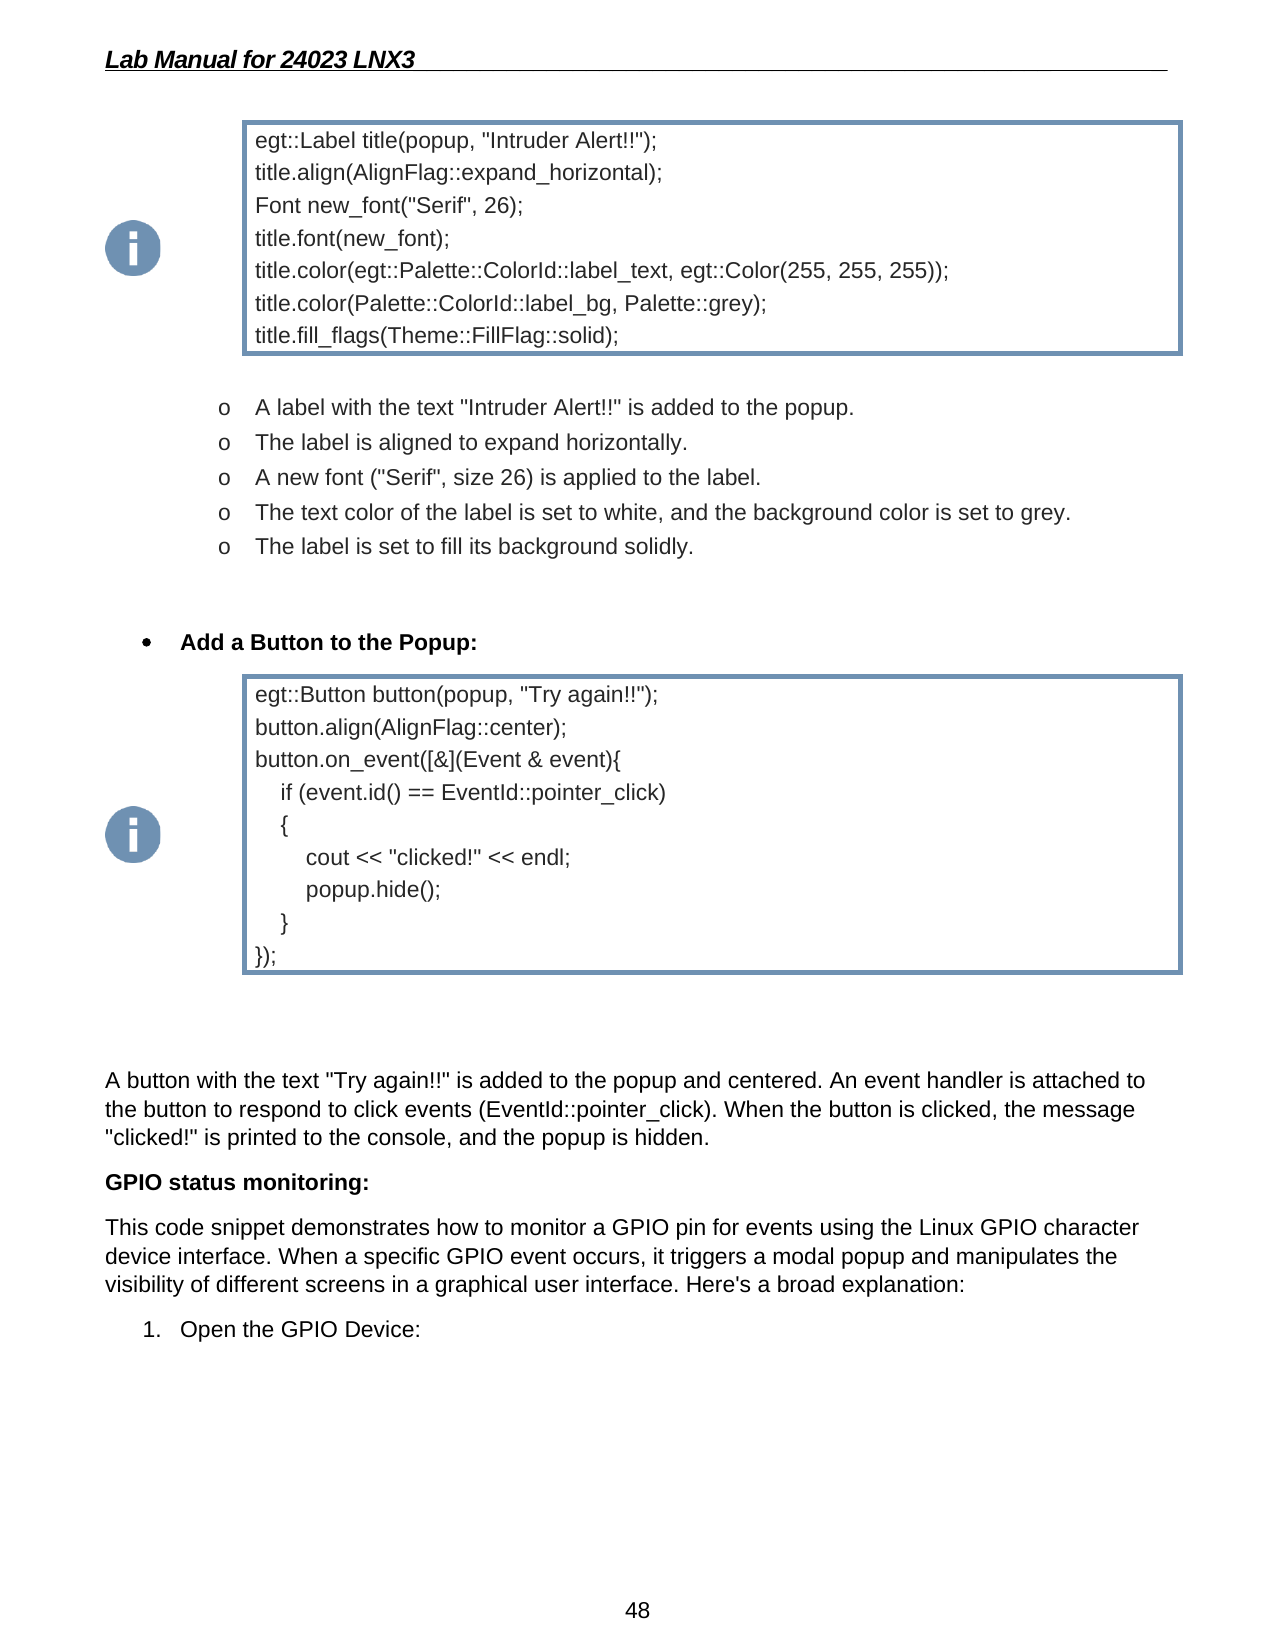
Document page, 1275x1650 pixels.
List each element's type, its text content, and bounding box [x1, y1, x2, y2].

text popup.hide(); [247, 870, 1178, 902]
text title.font(new_font); [247, 218, 1178, 250]
list Add a Button to the Popup: [142, 629, 1170, 655]
text title.fill_flags(Theme::FillFlag::solid); [247, 316, 1178, 351]
text button.align(AlignFlag::center); [247, 707, 1178, 739]
text { [247, 804, 1178, 837]
text title.align(AlignFlag::expand_horizontal); [247, 153, 1178, 185]
text GPIO status monitoring: [105, 1169, 1170, 1195]
subtitle A label with the text "Intruder Alert!!" is added to the popup. [217, 394, 1170, 423]
text A button with the text "Try again!!" is added to the popup and centered. An event handler is attached to the button to respond to click events (EventId::pointer_click). When the button is clicked, the message "clicked!" is printed to the console, and the popup is hidden. [105, 1067, 1170, 1150]
text } [247, 902, 1178, 935]
text cout << "clicked!" << endl; [247, 837, 1178, 870]
subtitle A new font ("Serif", size 26) is applied to the label. [217, 464, 1170, 492]
subtitle The label is set to fill its background solidly. [217, 533, 1170, 561]
picture [105, 806, 161, 863]
text title.color(Palette::ColorId::label_bg, Palette::grey); [247, 283, 1178, 316]
subtitle The text color of the label is set to white, and the background color is set to grey. [217, 498, 1170, 527]
text }); [247, 935, 1178, 970]
picture [105, 220, 161, 276]
text if (event.id() == EventId::pointer_click) [247, 772, 1178, 804]
text egt::Button button(popup, "Try again!!"); [247, 679, 1178, 707]
text This code snippet demonstrates how to monitor a GPIO pin for events using the Linux GPIO character device interface. When a specific GPIO event occurs, it triggers a modal popup and manipulates the visibility of different screens in a graphical user interface. Here's a broad explanation: [105, 1214, 1170, 1297]
text button.on_event([&](Event & event){ [247, 739, 1178, 772]
subtitle The label is aligned to expand horizontally. [217, 429, 1170, 457]
text title.color(egt::Palette::ColorId::label_text, egt::Color(255, 255, 255)); [247, 250, 1178, 283]
text Font new_font("Serif", 26); [247, 185, 1178, 218]
list Open the GPIO Device: [142, 1316, 1170, 1342]
text egt::Label title(popup, "Intruder Alert!!"); [247, 125, 1178, 153]
